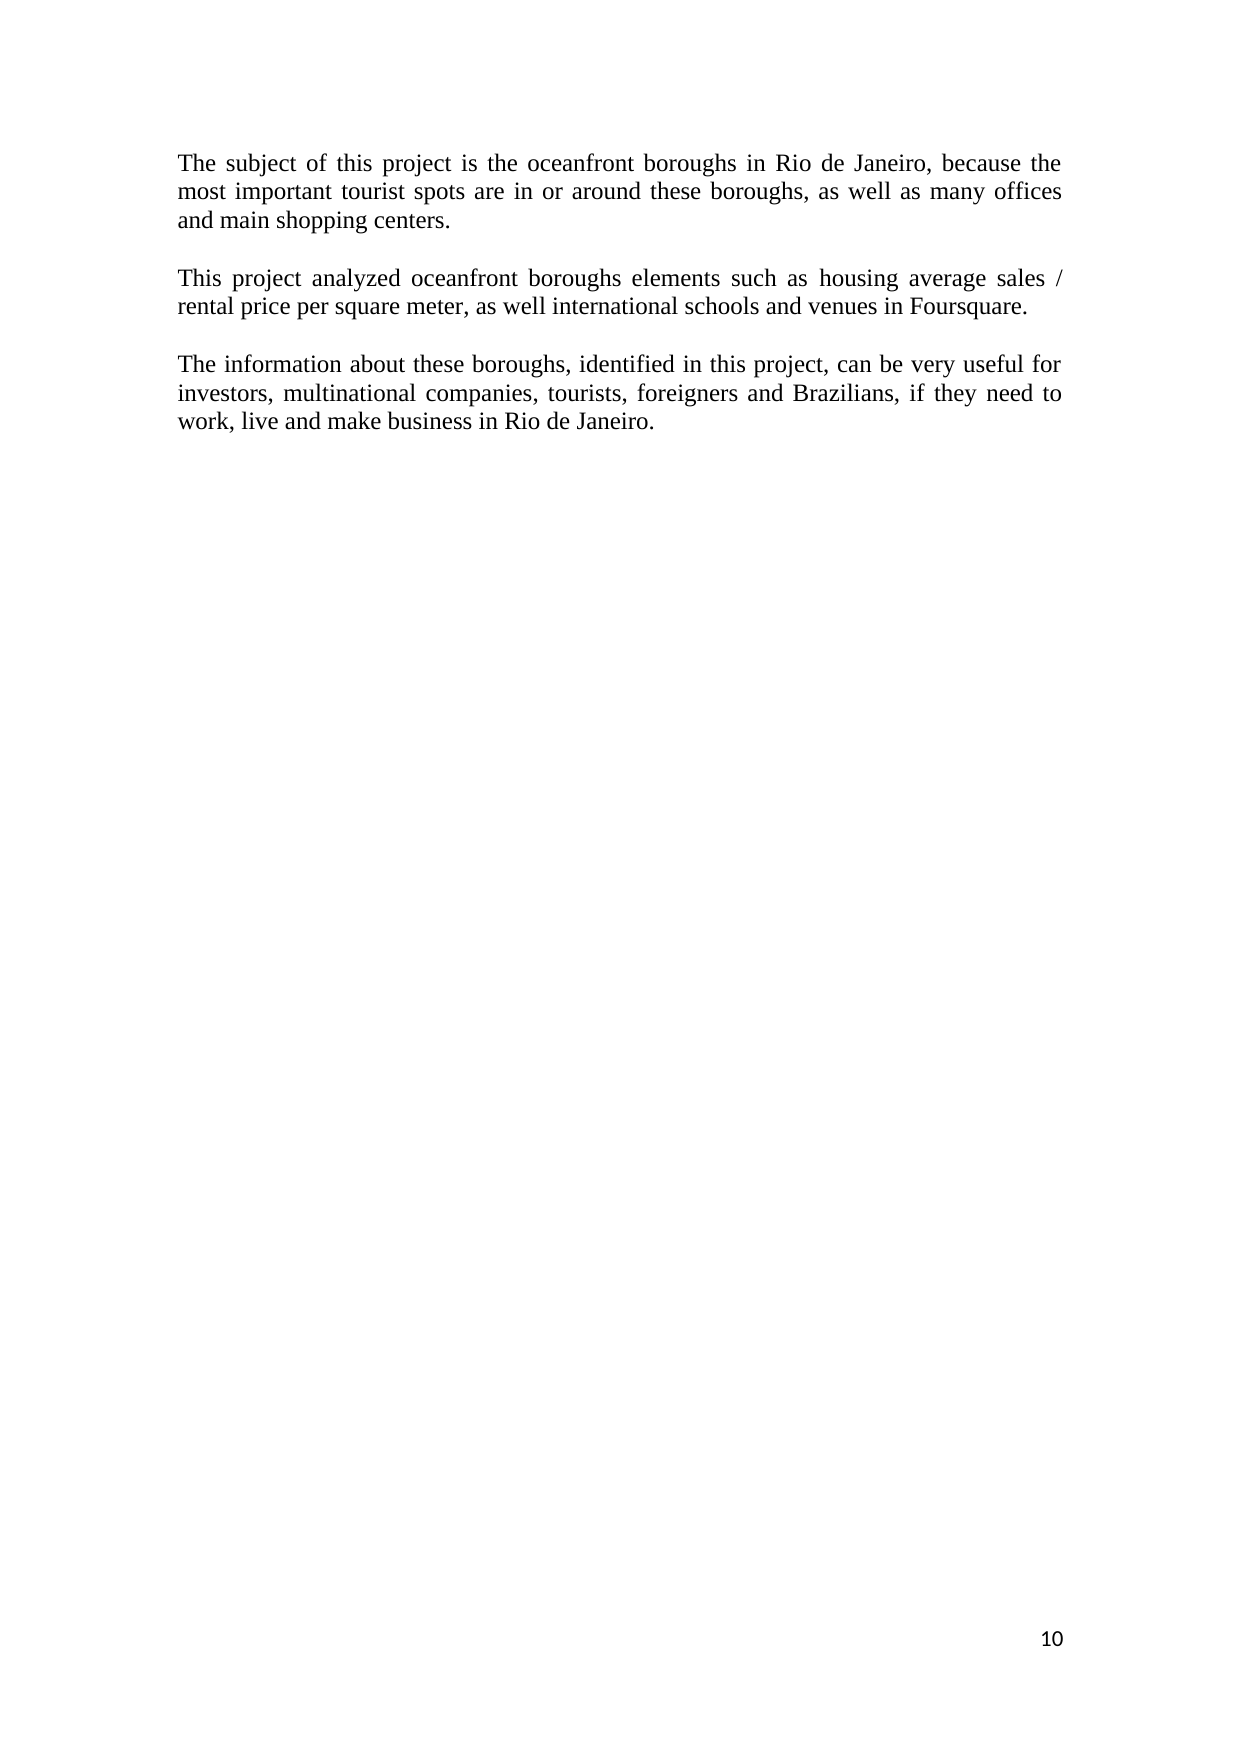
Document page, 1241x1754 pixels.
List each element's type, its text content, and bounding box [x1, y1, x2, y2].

text The subject of this project is the oceanfront boroughs in Rio de Janeiro, because the most important tourist spots are in or around these boroughs, as well as many offices and main shopping centers. [177, 148, 1063, 234]
text The information about these boroughs, identified in this project, can be very useful for investors, multinational companies, tourists, foreigners and Brazilians, if they need to work, live and make business in Rio de Janeiro. [177, 349, 1063, 435]
text This project analyzed oceanfront boroughs elements such as housing average sales / rental price per square meter, as well international schools and venues in Foursquare. [177, 263, 1063, 320]
